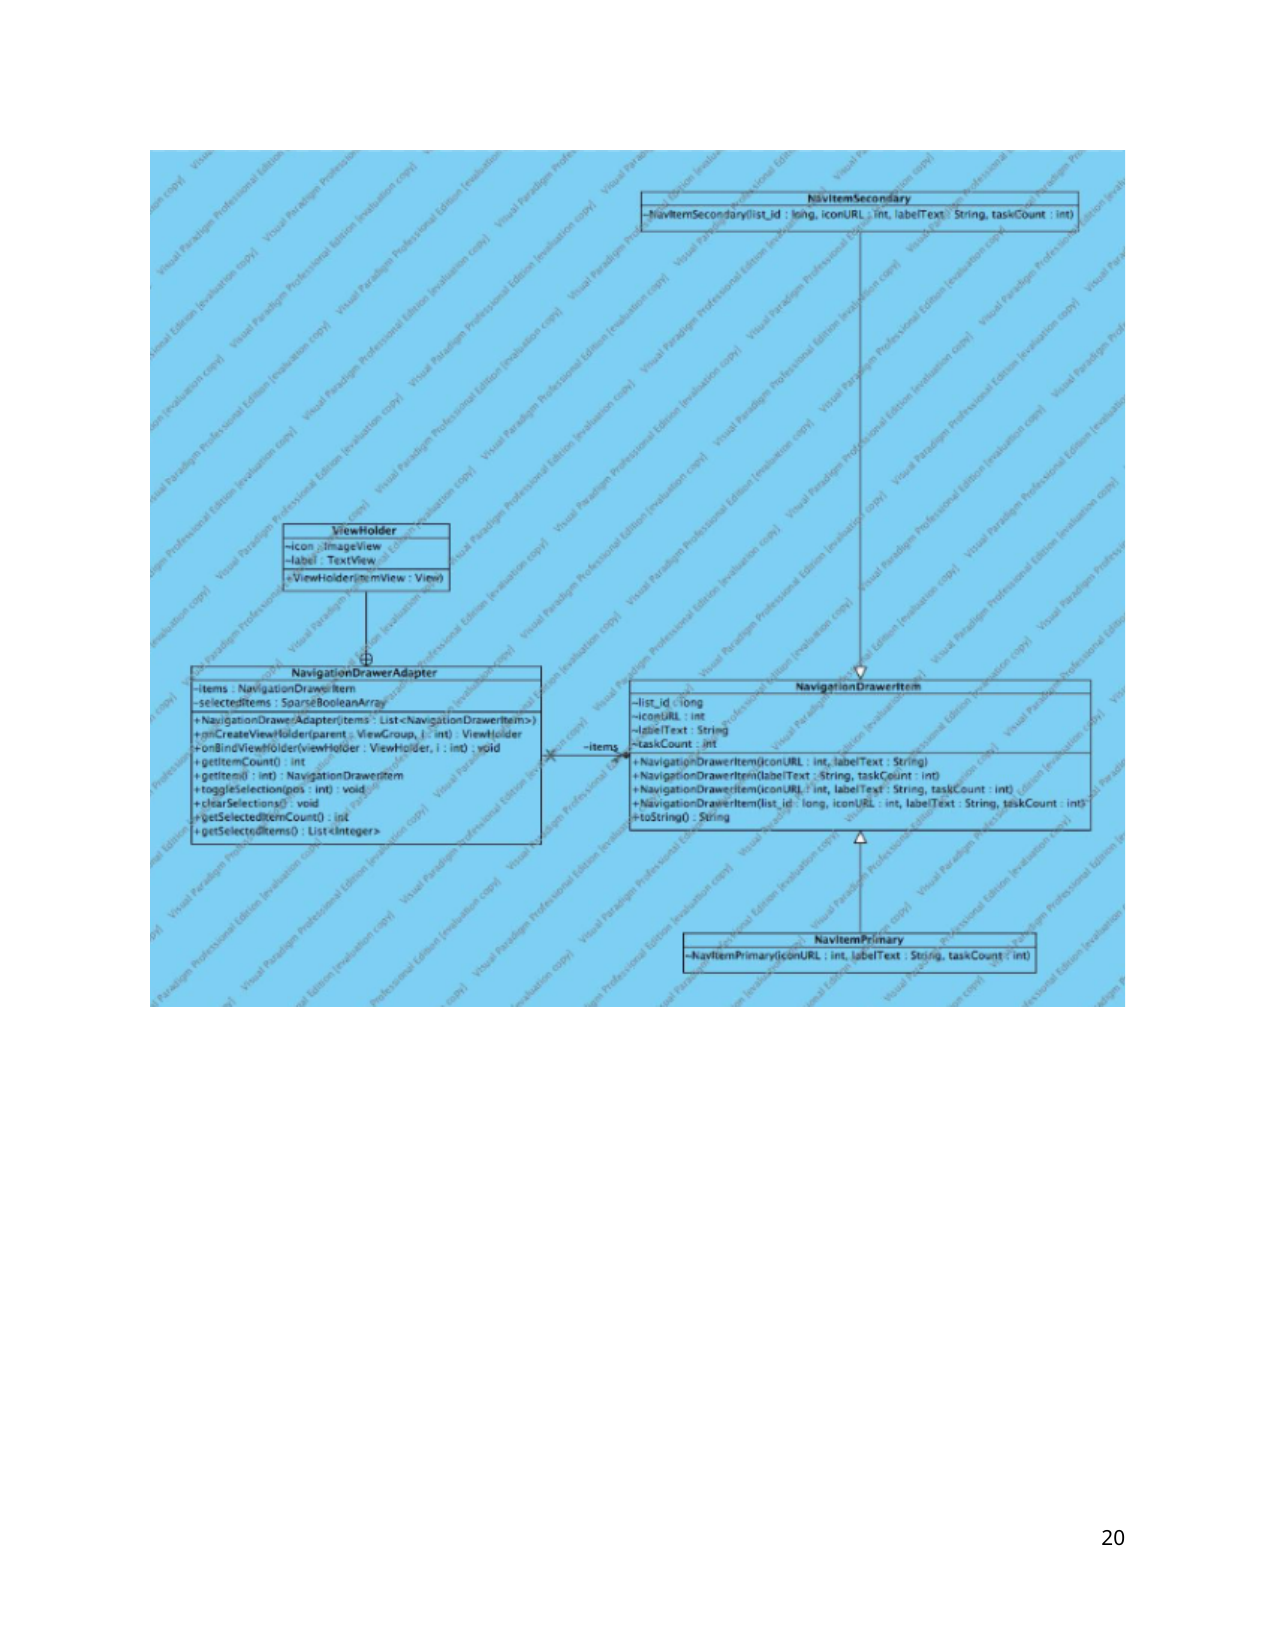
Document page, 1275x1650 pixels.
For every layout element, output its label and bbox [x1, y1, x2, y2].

picture [150, 150, 1125, 1007]
